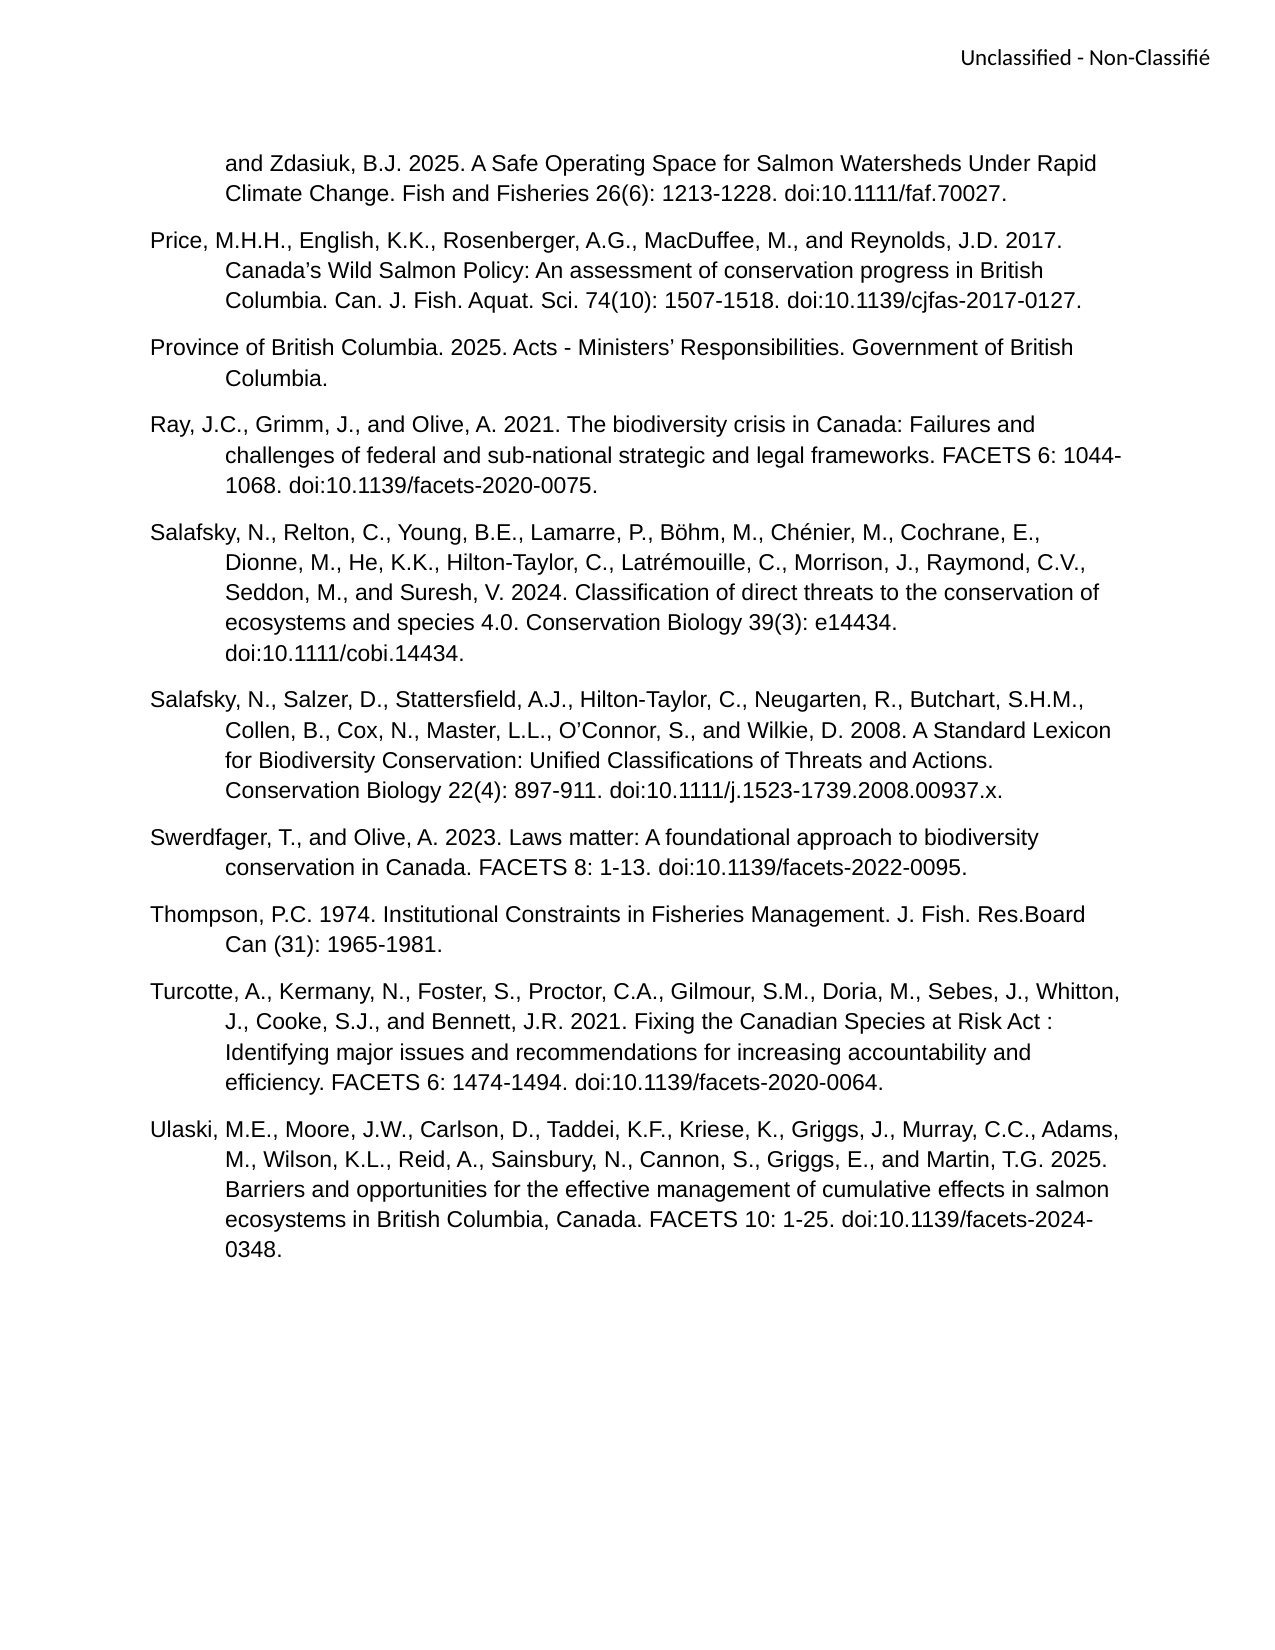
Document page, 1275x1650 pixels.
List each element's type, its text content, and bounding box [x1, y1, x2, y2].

text Ray, J.C., Grimm, J., and Olive, A. 2021. The biodiversity crisis in Canada: Failures and challenges of federal and sub-national strategic and legal frameworks. FACETS 6: 1044-1068. doi:10.1139/facets-2020-0075. [150, 411, 1125, 498]
text Province of British Columbia. 2025. Acts - Ministers’ Responsibilities. Government of British Columbia. [150, 334, 1125, 391]
text Turcotte, A., Kermany, N., Foster, S., Proctor, C.A., Gilmour, S.M., Doria, M., Sebes, J., Whitton, J., Cooke, S.J., and Bennett, J.R. 2021. Fixing the Canadian Species at Risk Act : Identifying major issues and recommendations for increasing accountability and efficiency. FACETS 6: 1474-1494. doi:10.1139/facets-2020-0064. [150, 978, 1125, 1095]
text Thompson, P.C. 1974. Institutional Constraints in Fisheries Management. J. Fish. Res.Board Can (31): 1965-1981. [150, 901, 1125, 958]
text Swerdfager, T., and Olive, A. 2023. Laws matter: A foundational approach to biodiversity conservation in Canada. FACETS 8: 1-13. doi:10.1139/facets-2022-0095. [150, 824, 1125, 881]
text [150, 150, 1125, 207]
text Salafsky, N., Salzer, D., Stattersfield, A.J., Hilton‐Taylor, C., Neugarten, R., Butchart, S.H.M., Collen, B., Cox, N., Master, L.L., O’Connor, S., and Wilkie, D. 2008. A Standard Lexicon for Biodiversity Conservation: Unified Classifications of Threats and Actions. Conservation Biology 22(4): 897-911. doi:10.1111/j.1523-1739.2008.00937.x. [150, 686, 1125, 803]
text Price, M.H.H., English, K.K., Rosenberger, A.G., MacDuffee, M., and Reynolds, J.D. 2017. Canada’s Wild Salmon Policy: An assessment of conservation progress in British Columbia. Can. J. Fish. Aquat. Sci. 74(10): 1507-1518. doi:10.1139/cjfas-2017-0127. [150, 227, 1125, 314]
text Ulaski, M.E., Moore, J.W., Carlson, D., Taddei, K.F., Kriese, K., Griggs, J., Murray, C.C., Adams, M., Wilson, K.L., Reid, A., Sainsbury, N., Cannon, S., Griggs, E., and Martin, T.G. 2025. Barriers and opportunities for the effective management of cumulative effects in salmon ecosystems in British Columbia, Canada. FACETS 10: 1-25. doi:10.1139/facets-2024-0348. [150, 1116, 1125, 1263]
text Salafsky, N., Relton, C., Young, B.E., Lamarre, P., Böhm, M., Chénier, M., Cochrane, E., Dionne, M., He, K.K., Hilton‐Taylor, C., Latrémouille, C., Morrison, J., Raymond, C.V., Seddon, M., and Suresh, V. 2024. Classification of direct threats to the conservation of ecosystems and species 4.0. Conservation Biology 39(3): e14434. doi:10.1111/cobi.14434. [150, 519, 1125, 666]
